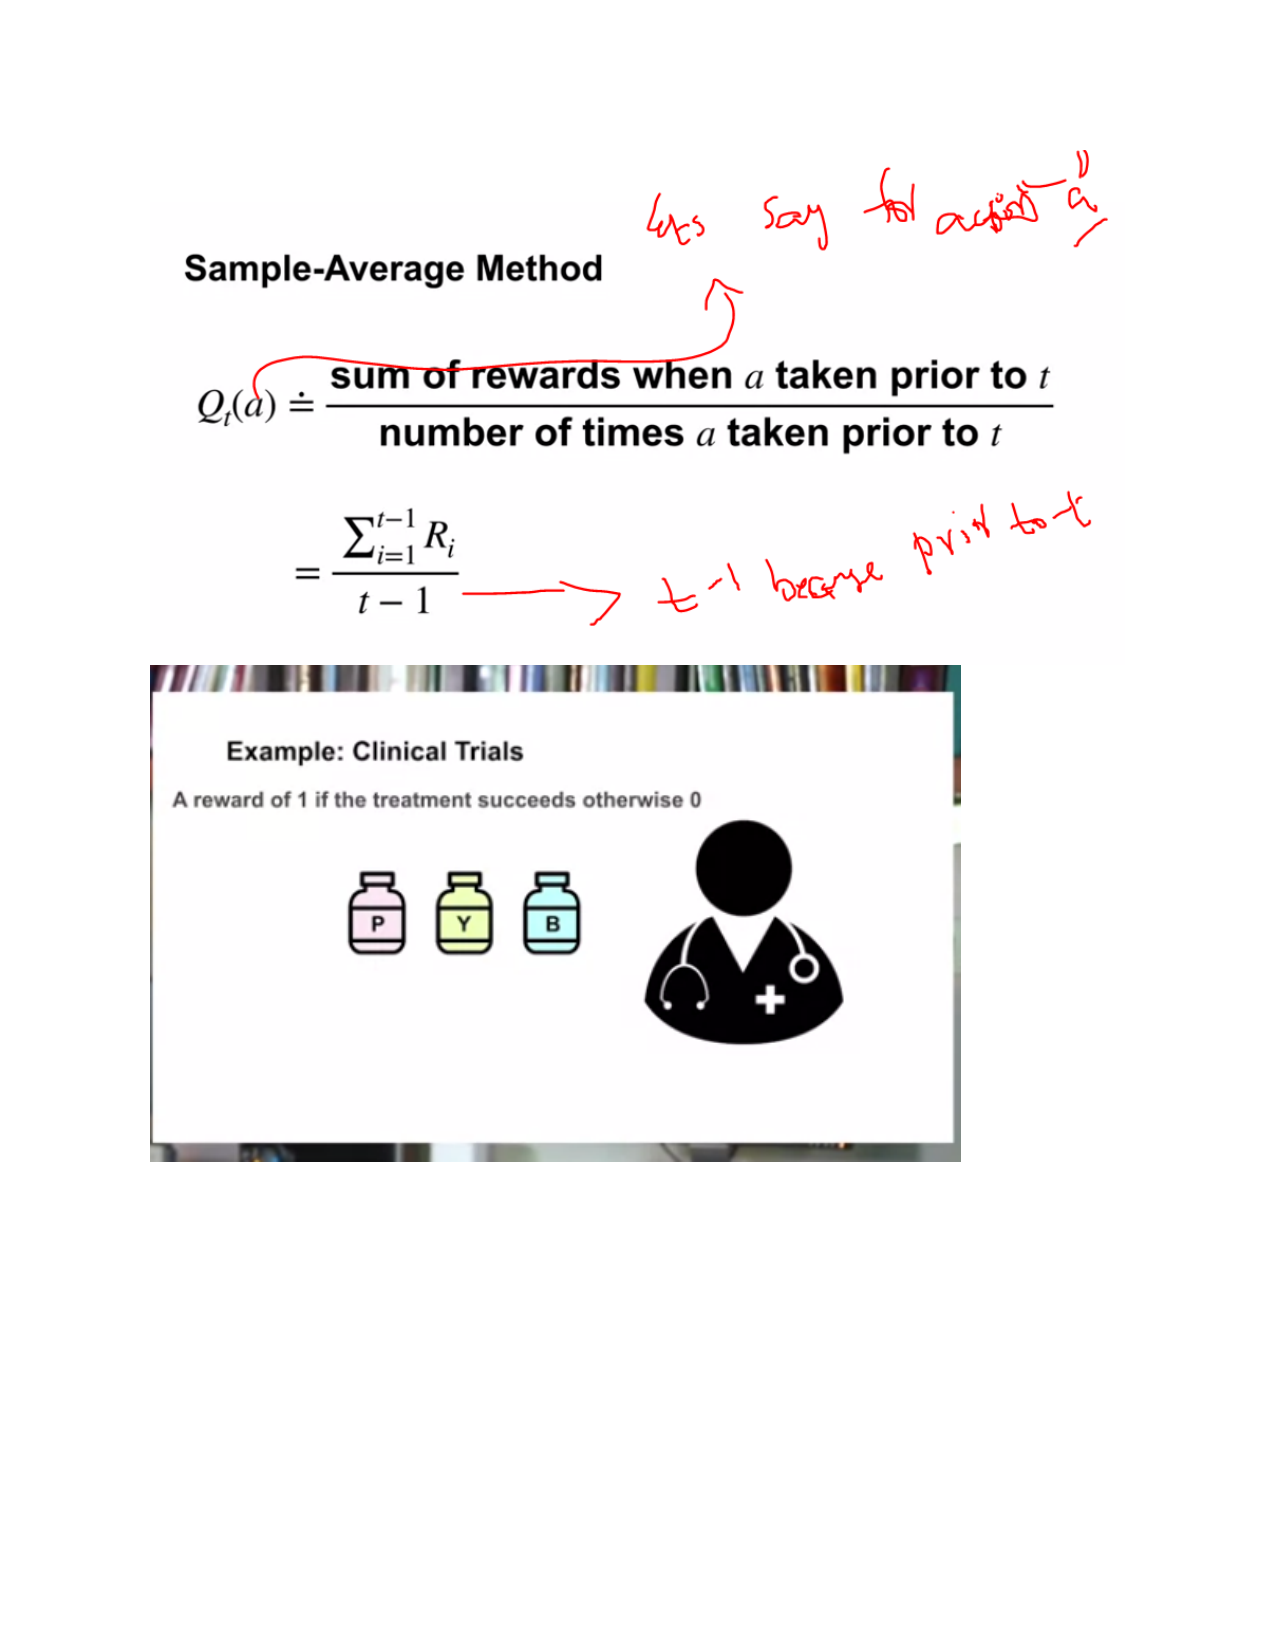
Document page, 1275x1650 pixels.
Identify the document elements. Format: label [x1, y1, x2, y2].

picture [150, 150, 1125, 1162]
